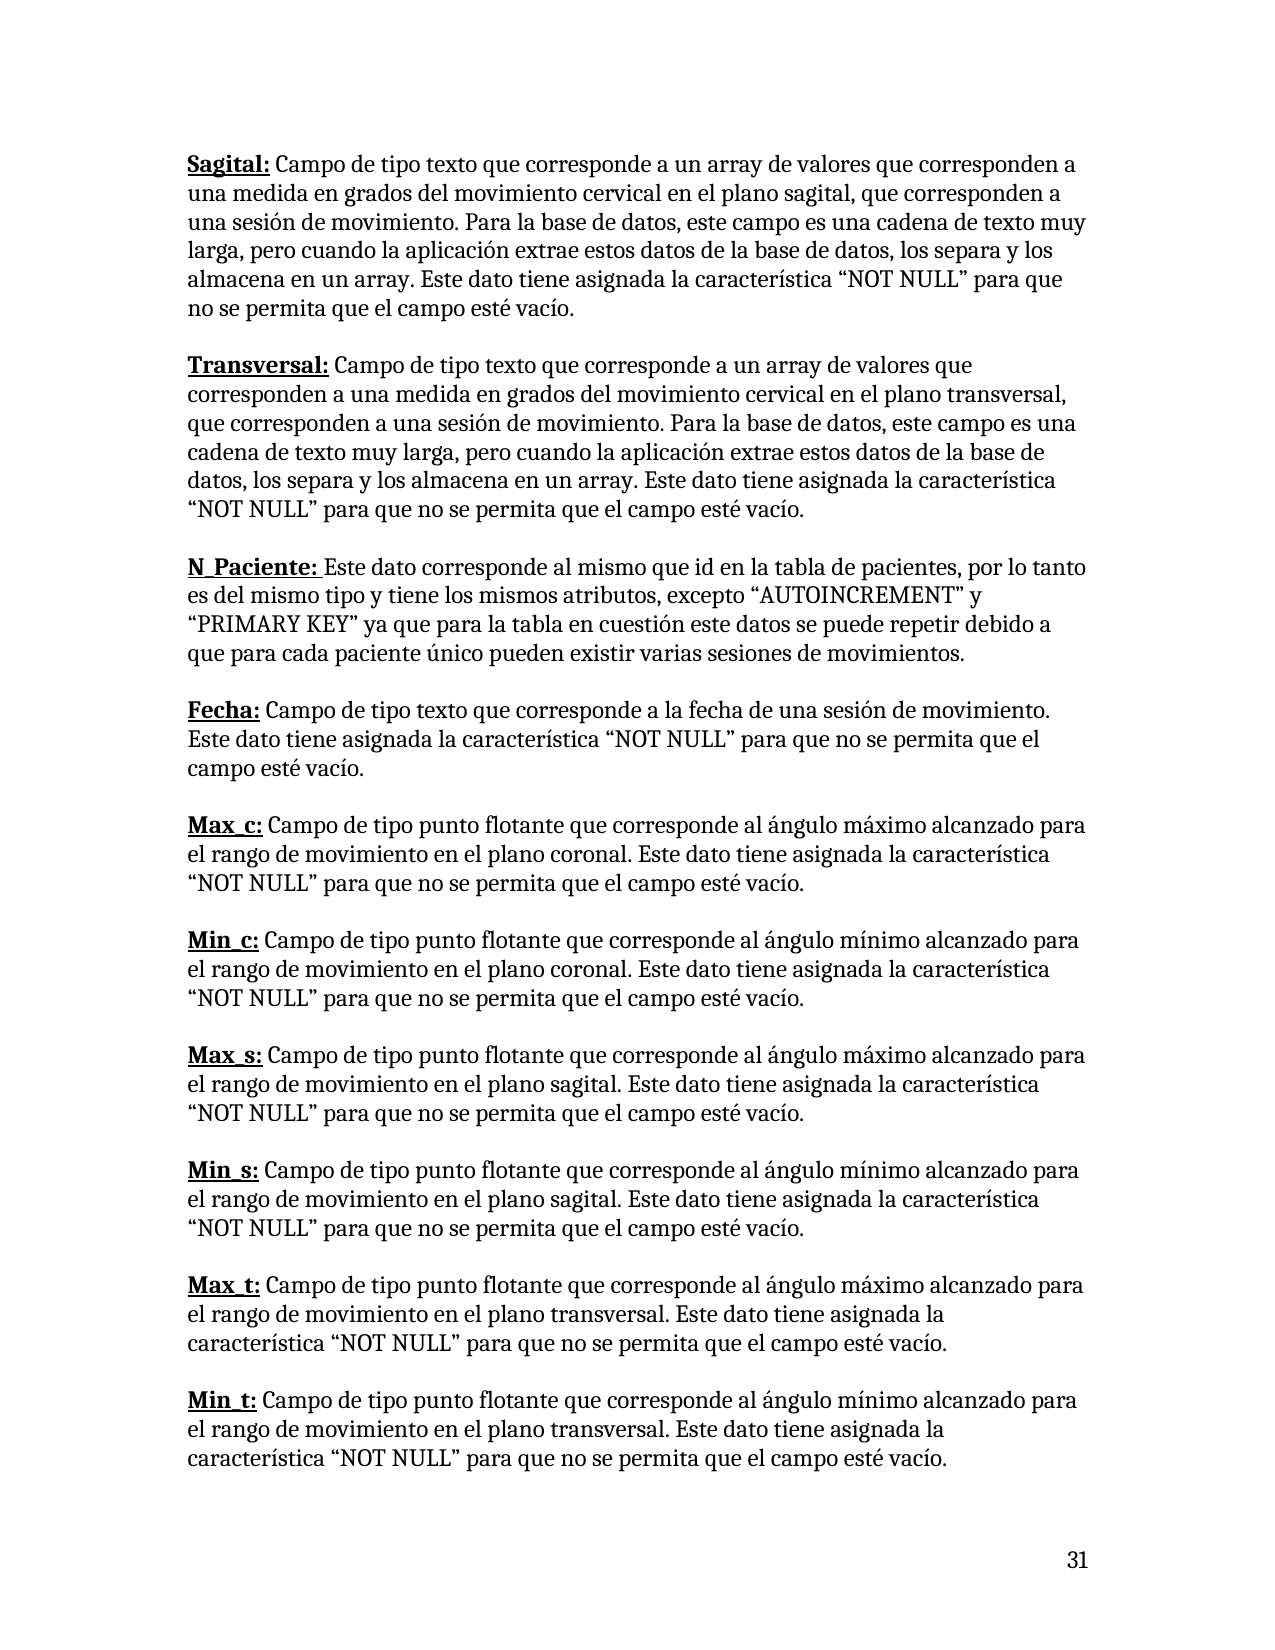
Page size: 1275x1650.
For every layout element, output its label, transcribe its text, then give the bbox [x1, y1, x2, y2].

text Max_t: Campo de tipo punto flotante que corresponde al ángulo máximo alcanzado para el rango de movimiento en el plano transversal. Este dato tiene asignada la característica “NOT NULL” para que no se permita que el campo esté vacío. [187, 1271, 1087, 1357]
text Max_c: Campo de tipo punto flotante que corresponde al ángulo máximo alcanzado para el rango de movimiento en el plano coronal. Este dato tiene asignada la característica “NOT NULL” para que no se permita que el campo esté vacío. [187, 811, 1087, 897]
text N_Paciente: Este dato corresponde al mismo que id en la tabla de pacientes, por lo tanto es del mismo tipo y tiene los mismos atributos, excepto “AUTOINCREMENT” y “PRIMARY KEY” ya que para la tabla en cuestión este datos se puede repetir debido a que para cada paciente único pueden existir varias sesiones de movimientos. [187, 552, 1087, 667]
text Sagital: Campo de tipo texto que corresponde a un array de valores que corresponden a una medida en grados del movimiento cervical en el plano sagital, que corresponden a una sesión de movimiento. Para la base de datos, este campo es una cadena de texto muy larga, pero cuando la aplicación extrae estos datos de la base de datos, los separa y los almacena en un array. Este dato tiene asignada la característica “NOT NULL” para que no se permita que el campo esté vacío. [187, 150, 1087, 322]
text Min_t: Campo de tipo punto flotante que corresponde al ángulo mínimo alcanzado para el rango de movimiento en el plano transversal. Este dato tiene asignada la característica “NOT NULL” para que no se permita que el campo esté vacío. [187, 1386, 1087, 1472]
text Min_c: Campo de tipo punto flotante que corresponde al ángulo mínimo alcanzado para el rango de movimiento en el plano coronal. Este dato tiene asignada la característica “NOT NULL” para que no se permita que el campo esté vacío. [187, 926, 1087, 1012]
text Min_s: Campo de tipo punto flotante que corresponde al ángulo mínimo alcanzado para el rango de movimiento en el plano sagital. Este dato tiene asignada la característica “NOT NULL” para que no se permita que el campo esté vacío. [187, 1156, 1087, 1242]
text Max_s: Campo de tipo punto flotante que corresponde al ángulo máximo alcanzado para el rango de movimiento en el plano sagital. Este dato tiene asignada la característica “NOT NULL” para que no se permita que el campo esté vacío. [187, 1041, 1087, 1127]
text Transversal: Campo de tipo texto que corresponde a un array de valores que corresponden a una medida en grados del movimiento cervical en el plano transversal, que corresponden a una sesión de movimiento. Para la base de datos, este campo es una cadena de texto muy larga, pero cuando la aplicación extrae estos datos de la base de datos, los separa y los almacena en un array. Este dato tiene asignada la característica “NOT NULL” para que no se permita que el campo esté vacío. [187, 351, 1087, 524]
text Fecha: Campo de tipo texto que corresponde a la fecha de una sesión de movimiento. Este dato tiene asignada la característica “NOT NULL” para que no se permita que el campo esté vacío. [187, 696, 1087, 782]
